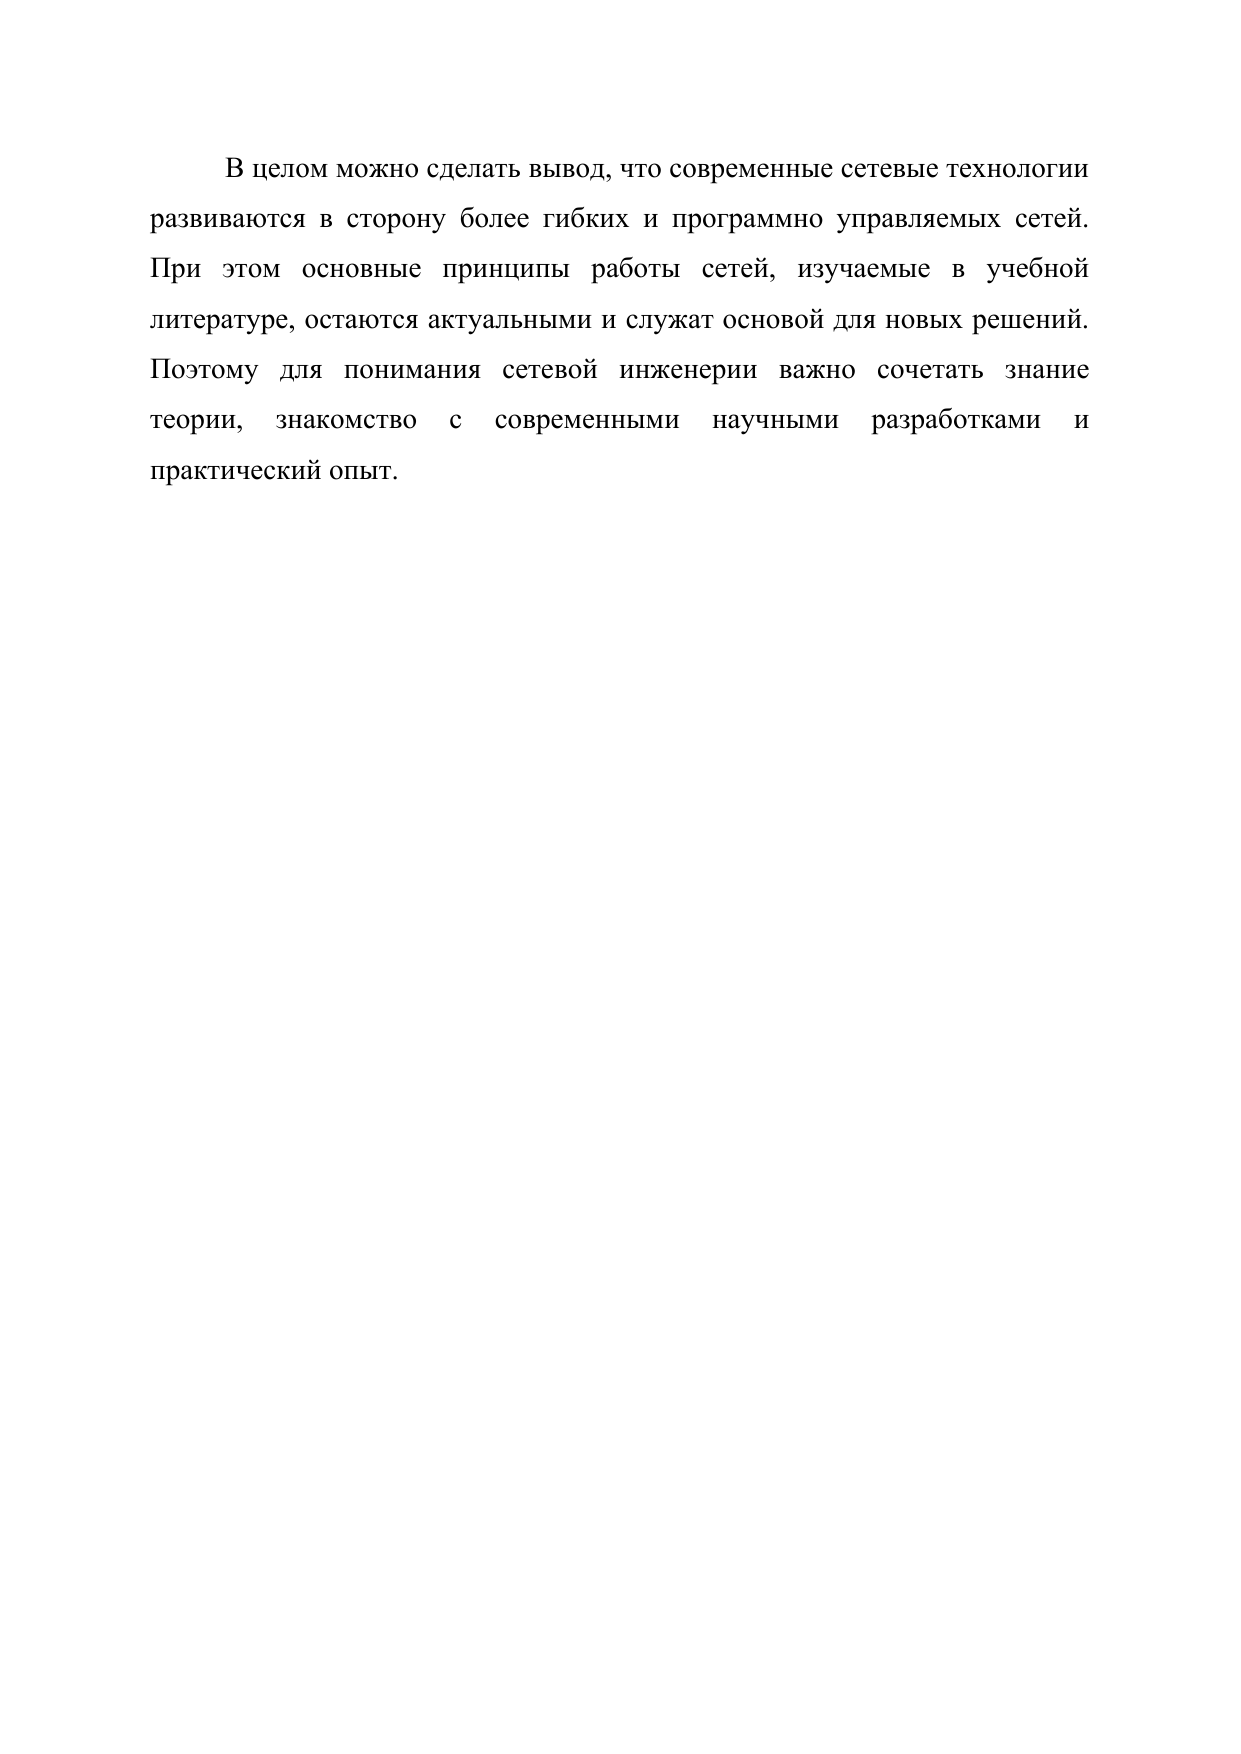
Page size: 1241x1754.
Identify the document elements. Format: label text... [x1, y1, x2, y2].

text В целом можно сделать вывод, что современные сетевые технологии развиваются в сторону более гибких и программно управляемых сетей. При этом основные принципы работы сетей, изучаемые в учебной литературе, остаются актуальными и служат основой для новых решений. Поэтому для понимания сетевой инженерии важно сочетать знание теории, знакомство с современными научными разработками и практический опыт. [150, 150, 1090, 485]
